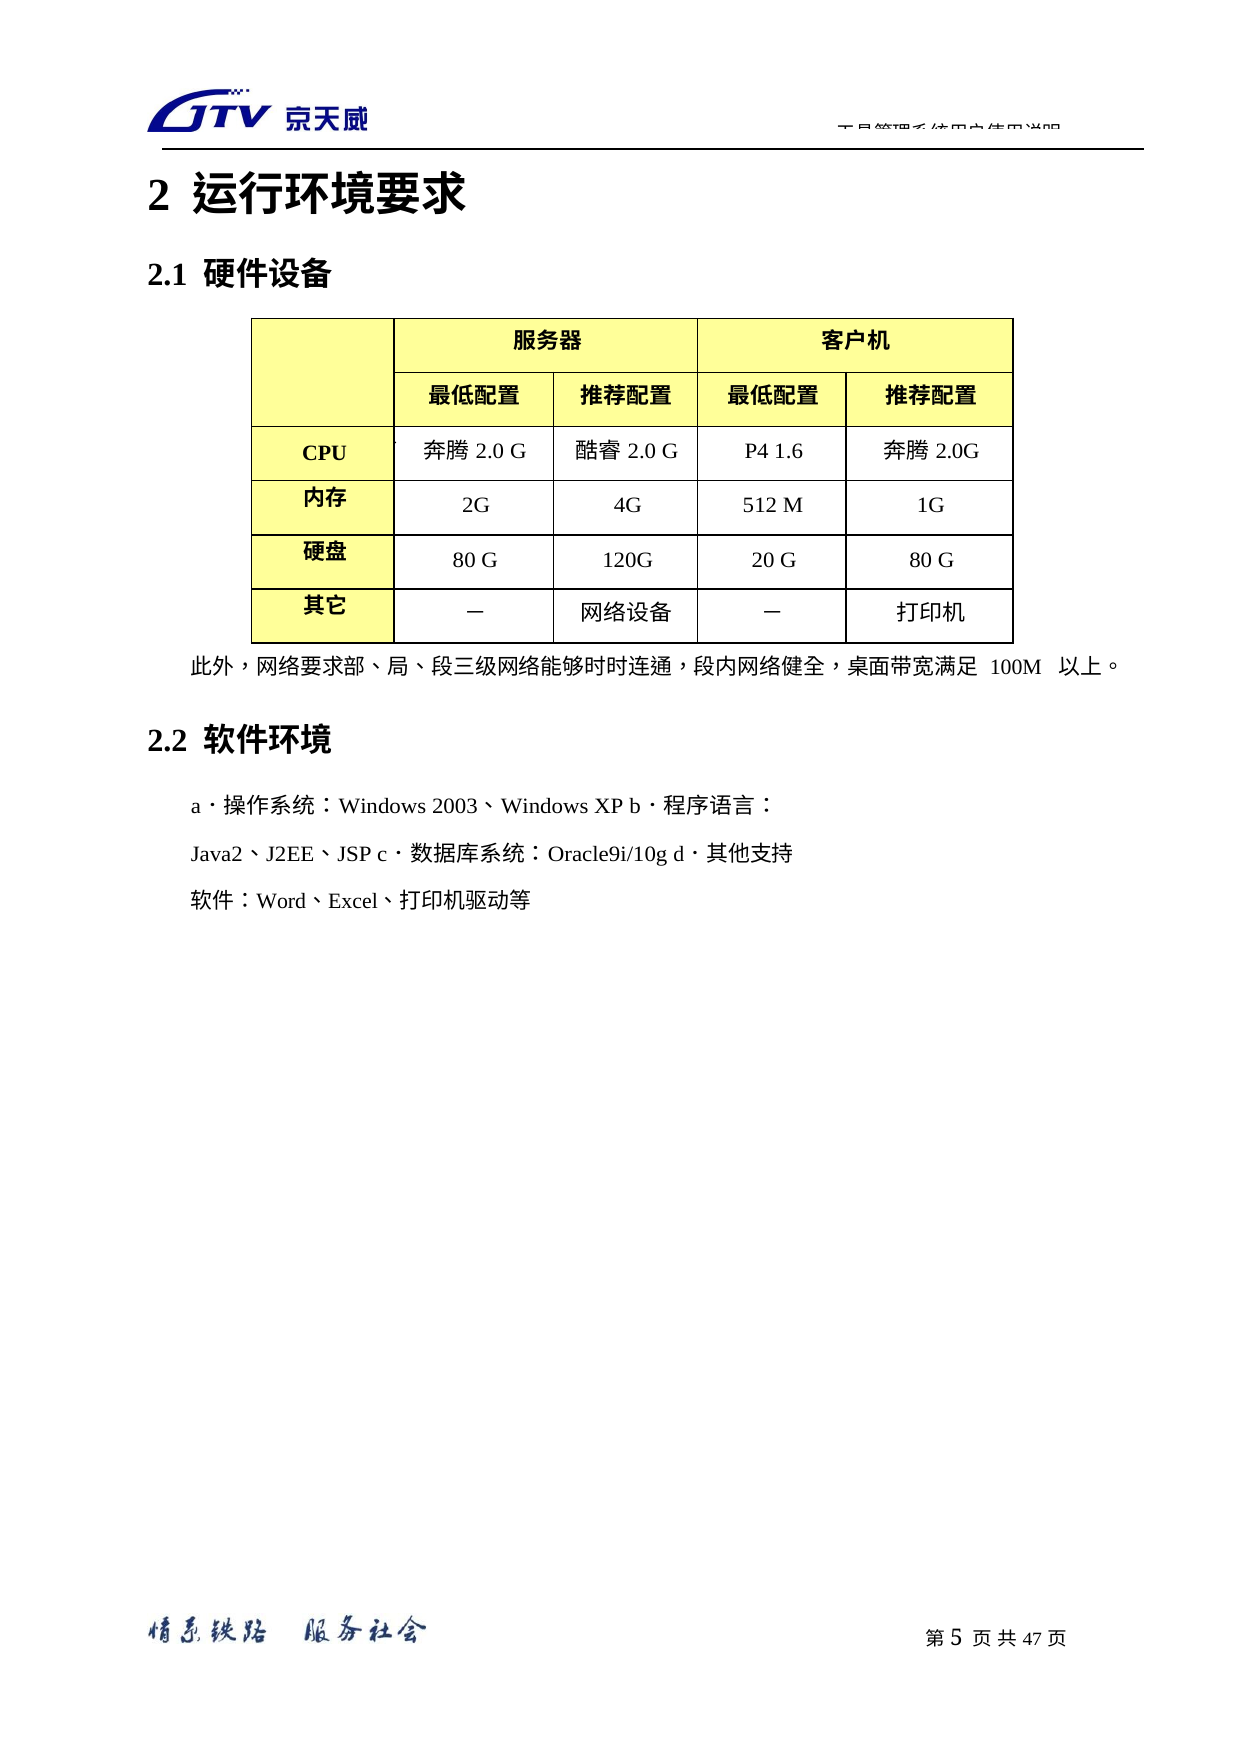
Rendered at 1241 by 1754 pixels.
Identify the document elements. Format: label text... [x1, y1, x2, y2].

table_cell 80 G [395, 536, 553, 588]
text a．操作系统：Windows 2003、Windows XP b．程序语言：Java2、J2EE、JSP c．数据库系统：Oracle9i/10g d．其他支持软件：Word、Excel、打印机驱动等 [191, 790, 809, 915]
table_cell 内存 [252, 481, 393, 534]
table_cell 80 G [847, 536, 1012, 588]
table_cell 其它 [252, 590, 393, 642]
table_cell 酷睿 2.0 G [554, 427, 697, 480]
table_cell 奔腾 2.0 G [395, 427, 553, 480]
table_cell － [698, 590, 845, 642]
table_cell 512 M [698, 481, 845, 534]
table_cell － [395, 590, 553, 642]
table_cell 120G [554, 536, 697, 588]
table_cell 推荐配置 [554, 373, 697, 426]
subtitle 2.1 硬件设备 [147, 251, 1138, 295]
table_cell 20 G [698, 536, 845, 588]
picture [147, 1613, 428, 1644]
table_header [252, 319, 393, 426]
table_cell 打印机 [847, 590, 1012, 642]
subtitle 2 运行环境要求 [147, 161, 1138, 223]
subtitle 2.2 软件环境 [147, 717, 1138, 761]
table_cell 硬盘 [252, 536, 393, 588]
table_header 客户机 [698, 319, 1012, 372]
table_cell 最低配置 [698, 373, 845, 426]
table_cell 推荐配置 [847, 373, 1012, 426]
table_cell 奔腾 2.0G [847, 427, 1012, 480]
picture [147, 88, 368, 132]
table_cell 1G [847, 481, 1012, 534]
table_cell CPU [252, 427, 393, 480]
table_cell 网络设备 [554, 590, 697, 642]
table_header 服务器 [395, 319, 697, 372]
text 此外，网络要求部、局、段三级网络能够时时连通，段内网络健全，桌面带宽满足 100M 以上。 [191, 651, 1138, 681]
table_cell 2G [395, 481, 553, 534]
table_cell P4 1.6 [698, 427, 845, 480]
table_cell 最低配置 [395, 373, 553, 426]
table_cell 4G [554, 481, 697, 534]
